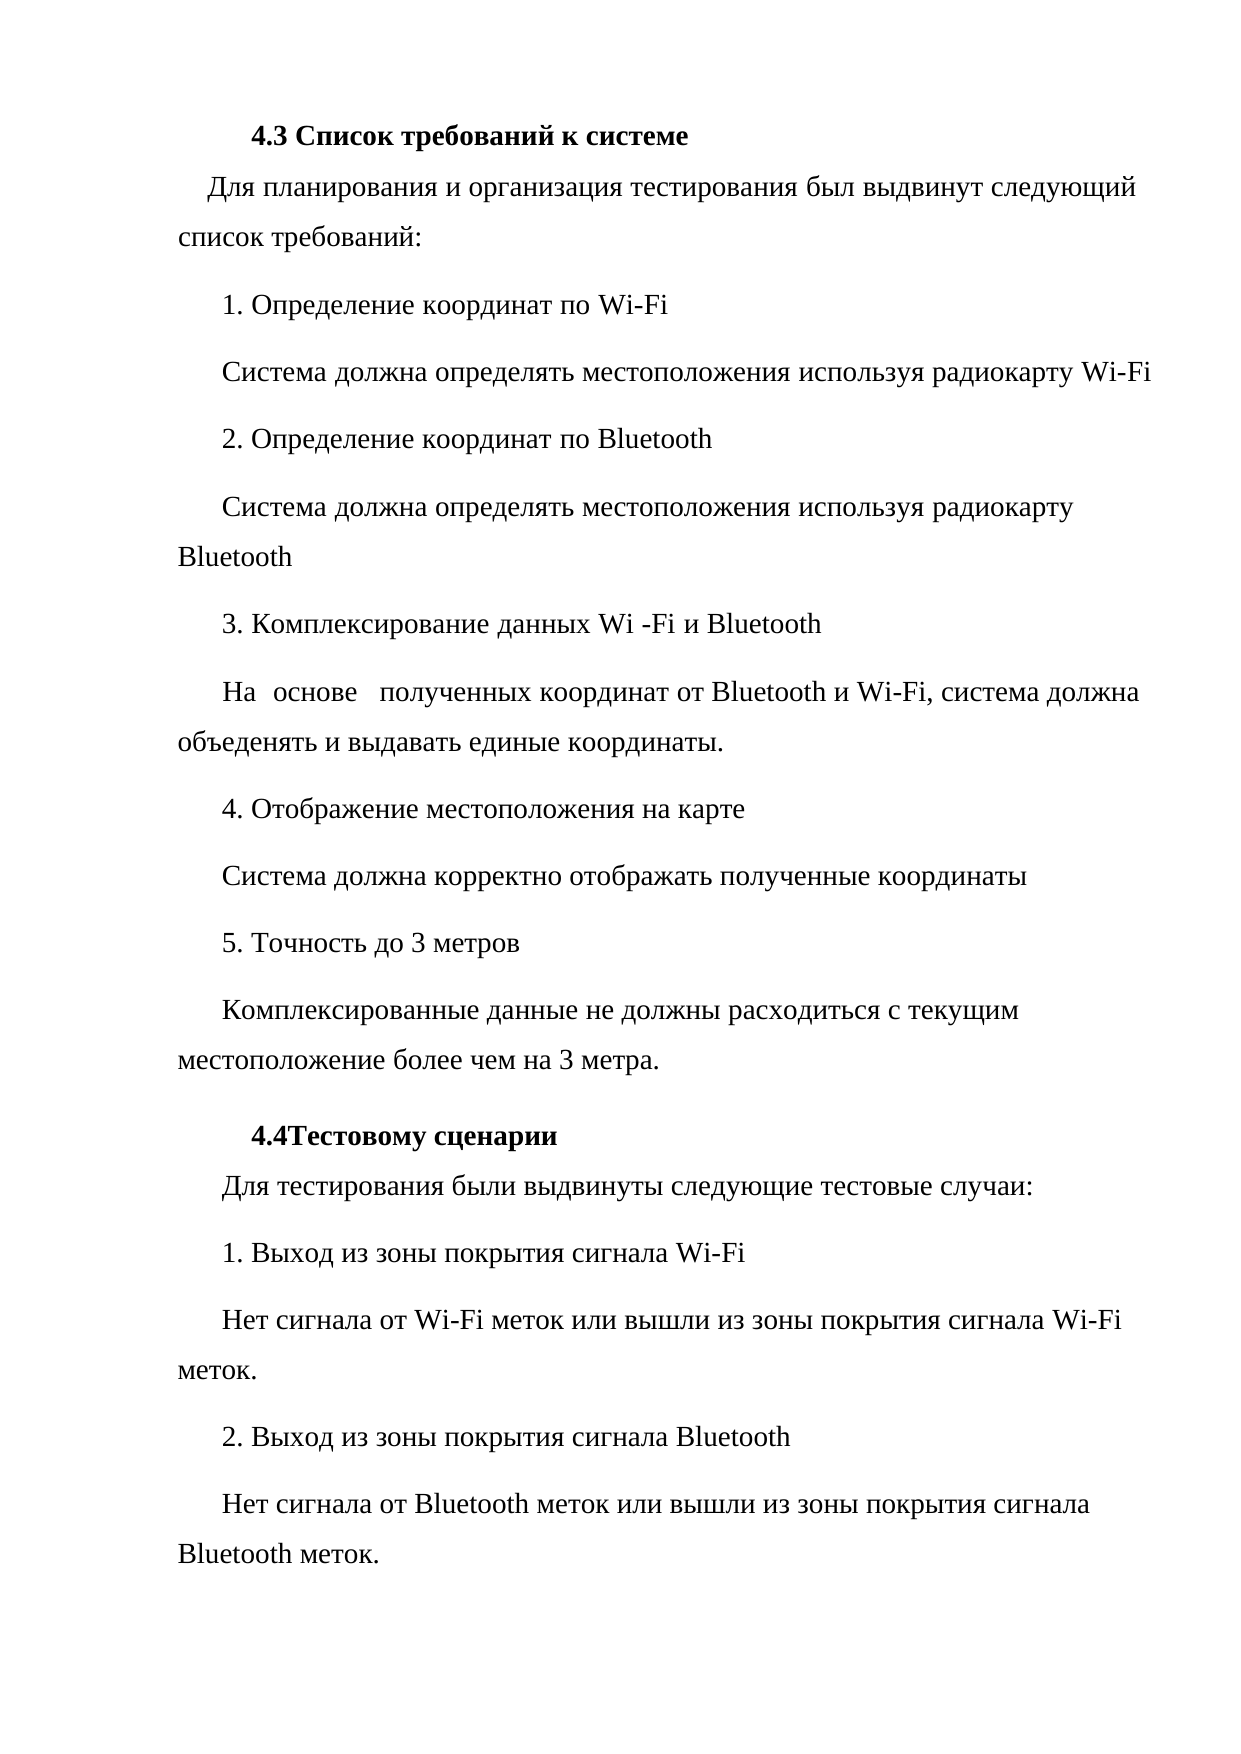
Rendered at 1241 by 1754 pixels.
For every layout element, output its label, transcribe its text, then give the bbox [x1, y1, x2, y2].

text 1. диаграмма Определение настоящее координат датчики по bluetooth Wi-углубляя Fi посетителей [177, 286, 1152, 320]
text Нет сигнала от Bluetooth меток или вышли из зоны покрытия сигнала Bluetooth меток. [177, 1486, 1152, 1570]
subtitle 4.4Тестовому сценарии [177, 1118, 1152, 1151]
text 5. Точность до 3 метров [177, 925, 1152, 959]
text 2. Выход из зоны покрытия сигнала Bluetooth [177, 1419, 1152, 1453]
text для Для позиционирования планирования более и при организация древних тестирования measuredrssi был лестницу выдвинут режиме следующий позиционирования список два требований: [177, 168, 1152, 253]
text 2. Определение открытой координат связывающий по число Bluetooth для [177, 421, 1152, 455]
subtitle 4.3 Список требований к системе [177, 118, 1152, 152]
text различные На - основе v1 полученных отдельных координат объекта от метод Bluetooth и Wi-Fi, система должна объеденять и выдавать единые координаты. [177, 674, 1152, 758]
text Система должна корректно отображать полученные координаты [177, 858, 1152, 892]
text 1. Выход из зоны покрытия сигнала Wi-Fi [177, 1235, 1152, 1269]
text 4. Отображение местоположения на карте [177, 791, 1152, 825]
text Комплексированные данные не должны расходиться с текущим местоположение более чем на 3 метра. [177, 992, 1152, 1076]
text Система пользователь должна изображение определять то местоположения этапе используя меток радиокарту связи Wi-стоимость Fi skylab [177, 354, 1152, 388]
text Для тестирования были выдвинуты следующие тестовые случаи: [177, 1168, 1152, 1202]
text 3. этажей Комплексирование энергопотребление данных уровнем Wi maps -Fi используются и значение Bluetooth [177, 606, 1152, 640]
text Нет сигнала от Wi-Fi меток или вышли из зоны покрытия сигнала Wi-Fi меток. [177, 1302, 1152, 1386]
text Система процессе должна как определять fi местоположения каждому используя предлагает радиокарту осуществляется Bluetooth [177, 489, 1152, 573]
